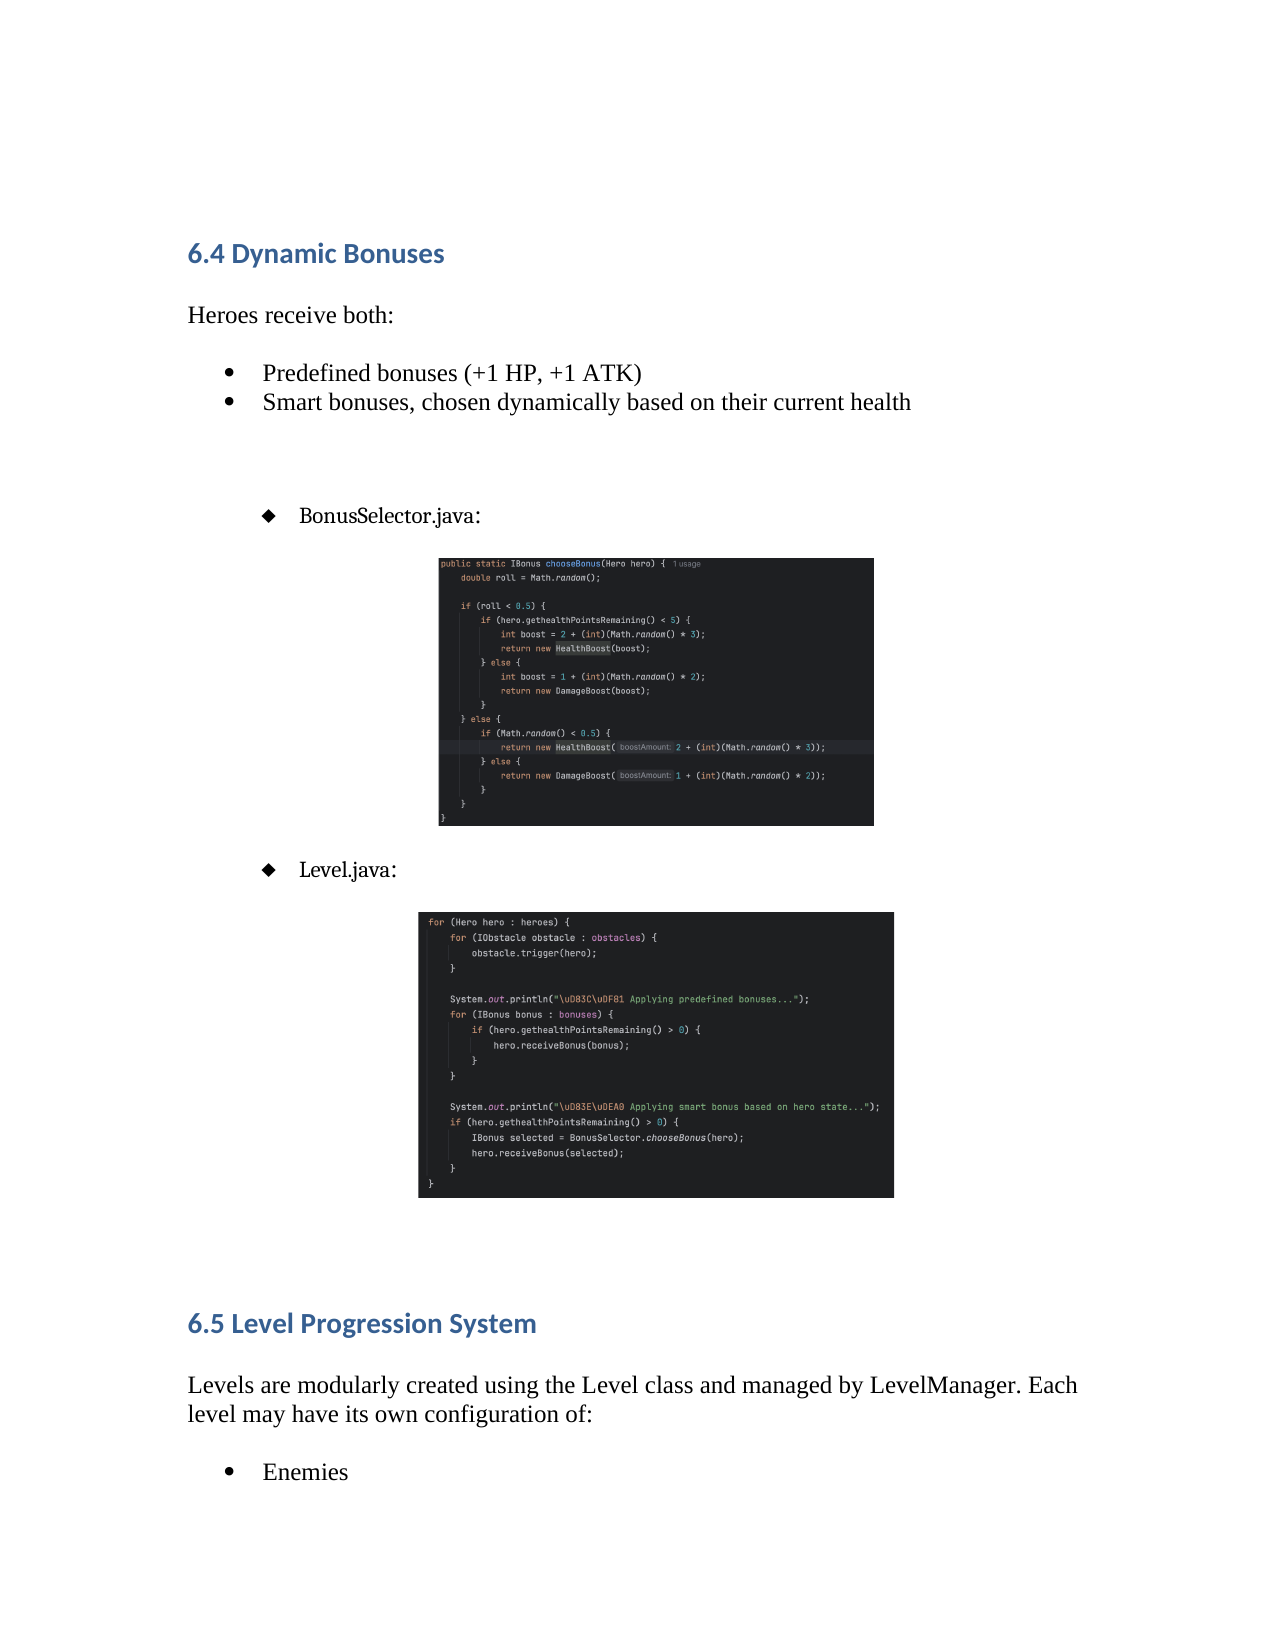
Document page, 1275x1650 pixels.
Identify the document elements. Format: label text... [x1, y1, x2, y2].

list Smart bonuses, chosen dynamically based on their current health [225, 387, 1087, 416]
list Predefined bonuses (+1 HP, +1 ATK) [225, 358, 1087, 387]
picture [438, 558, 874, 826]
subtitle 6.4 Dynamic Bonuses [187, 236, 1087, 271]
text Heroes receive both: [187, 300, 1087, 329]
list Level.java: [261, 854, 1087, 883]
list BonusSelector.java: [261, 501, 1087, 529]
picture [418, 912, 895, 1198]
subtitle 6.5 Level Progression System [187, 1306, 1087, 1341]
list Enemies [225, 1457, 1087, 1486]
text Levels are modularly created using the Level class and managed by LevelManager. Each level may have its own configuration of: [187, 1370, 1087, 1428]
